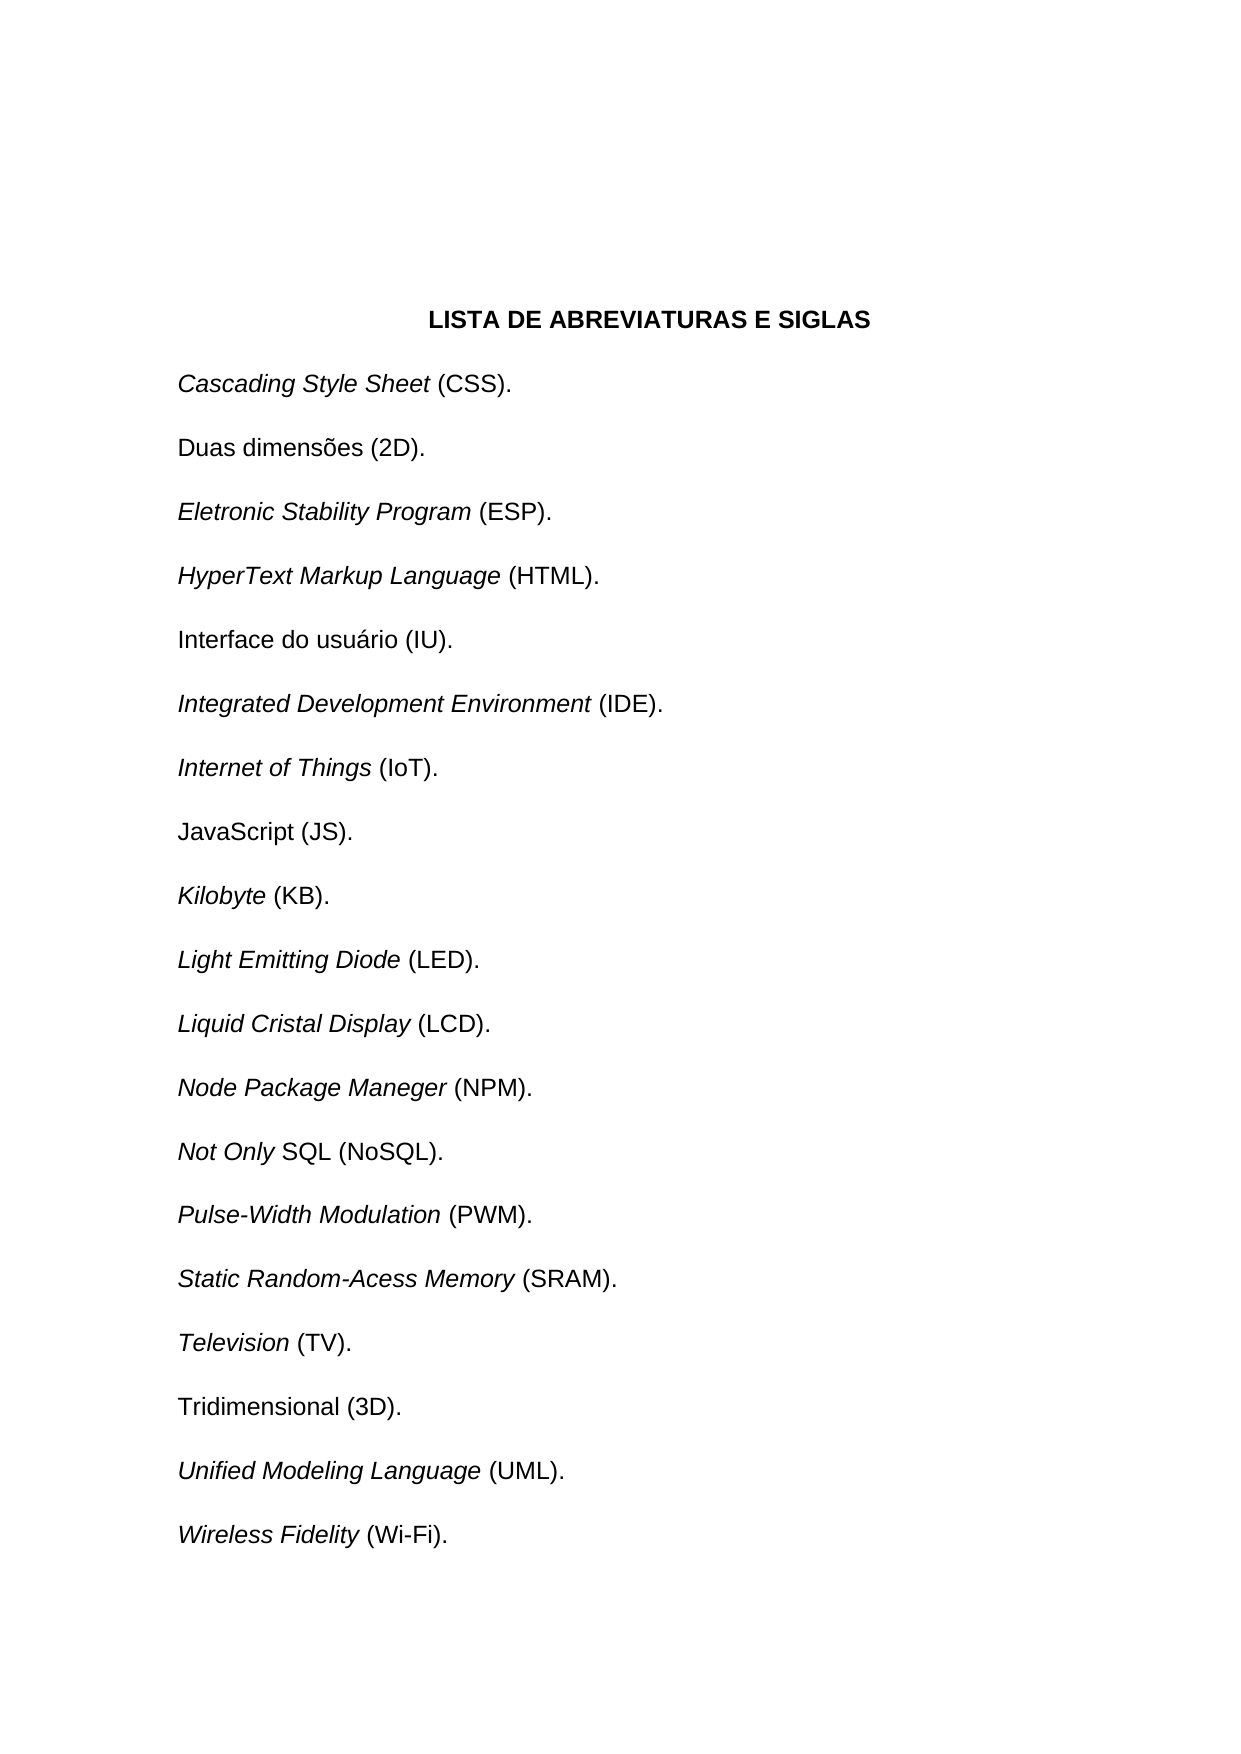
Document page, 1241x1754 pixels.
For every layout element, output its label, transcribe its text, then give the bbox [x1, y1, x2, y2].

text Wireless Fidelity (Wi-Fi). [177, 1520, 1122, 1549]
text JavaScript (JS). [177, 817, 1122, 846]
text Integrated Development Environment (IDE). [177, 689, 1122, 718]
text Pulse-Width Modulation (PWM). [177, 1201, 1122, 1229]
text HyperText Markup Language (HTML). [177, 561, 1122, 590]
text Light Emitting Diode (LED). [177, 945, 1122, 973]
text Node Package Maneger (NPM). [177, 1073, 1122, 1101]
text Liquid Cristal Display (LCD). [177, 1009, 1122, 1037]
text Duas dimensões (2D). [177, 433, 1122, 462]
text Eletronic Stability Program (ESP). [177, 497, 1122, 526]
text Internet of Things (IoT). [177, 753, 1122, 782]
text Television (TV). [177, 1328, 1122, 1357]
text Static Random-Acess Memory (SRAM). [177, 1264, 1122, 1293]
text Cascading Style Sheet (CSS). [177, 369, 1122, 398]
text Kilobyte (KB). [177, 881, 1122, 909]
text Unified Modeling Language (UML). [177, 1456, 1122, 1485]
text Not Only SQL (NoSQL). [177, 1137, 1122, 1165]
text LISTA DE ABREVIATURAS E SIGLAS [177, 305, 1122, 334]
text Interface do usuário (IU). [177, 625, 1122, 654]
text Tridimensional (3D). [177, 1392, 1122, 1421]
